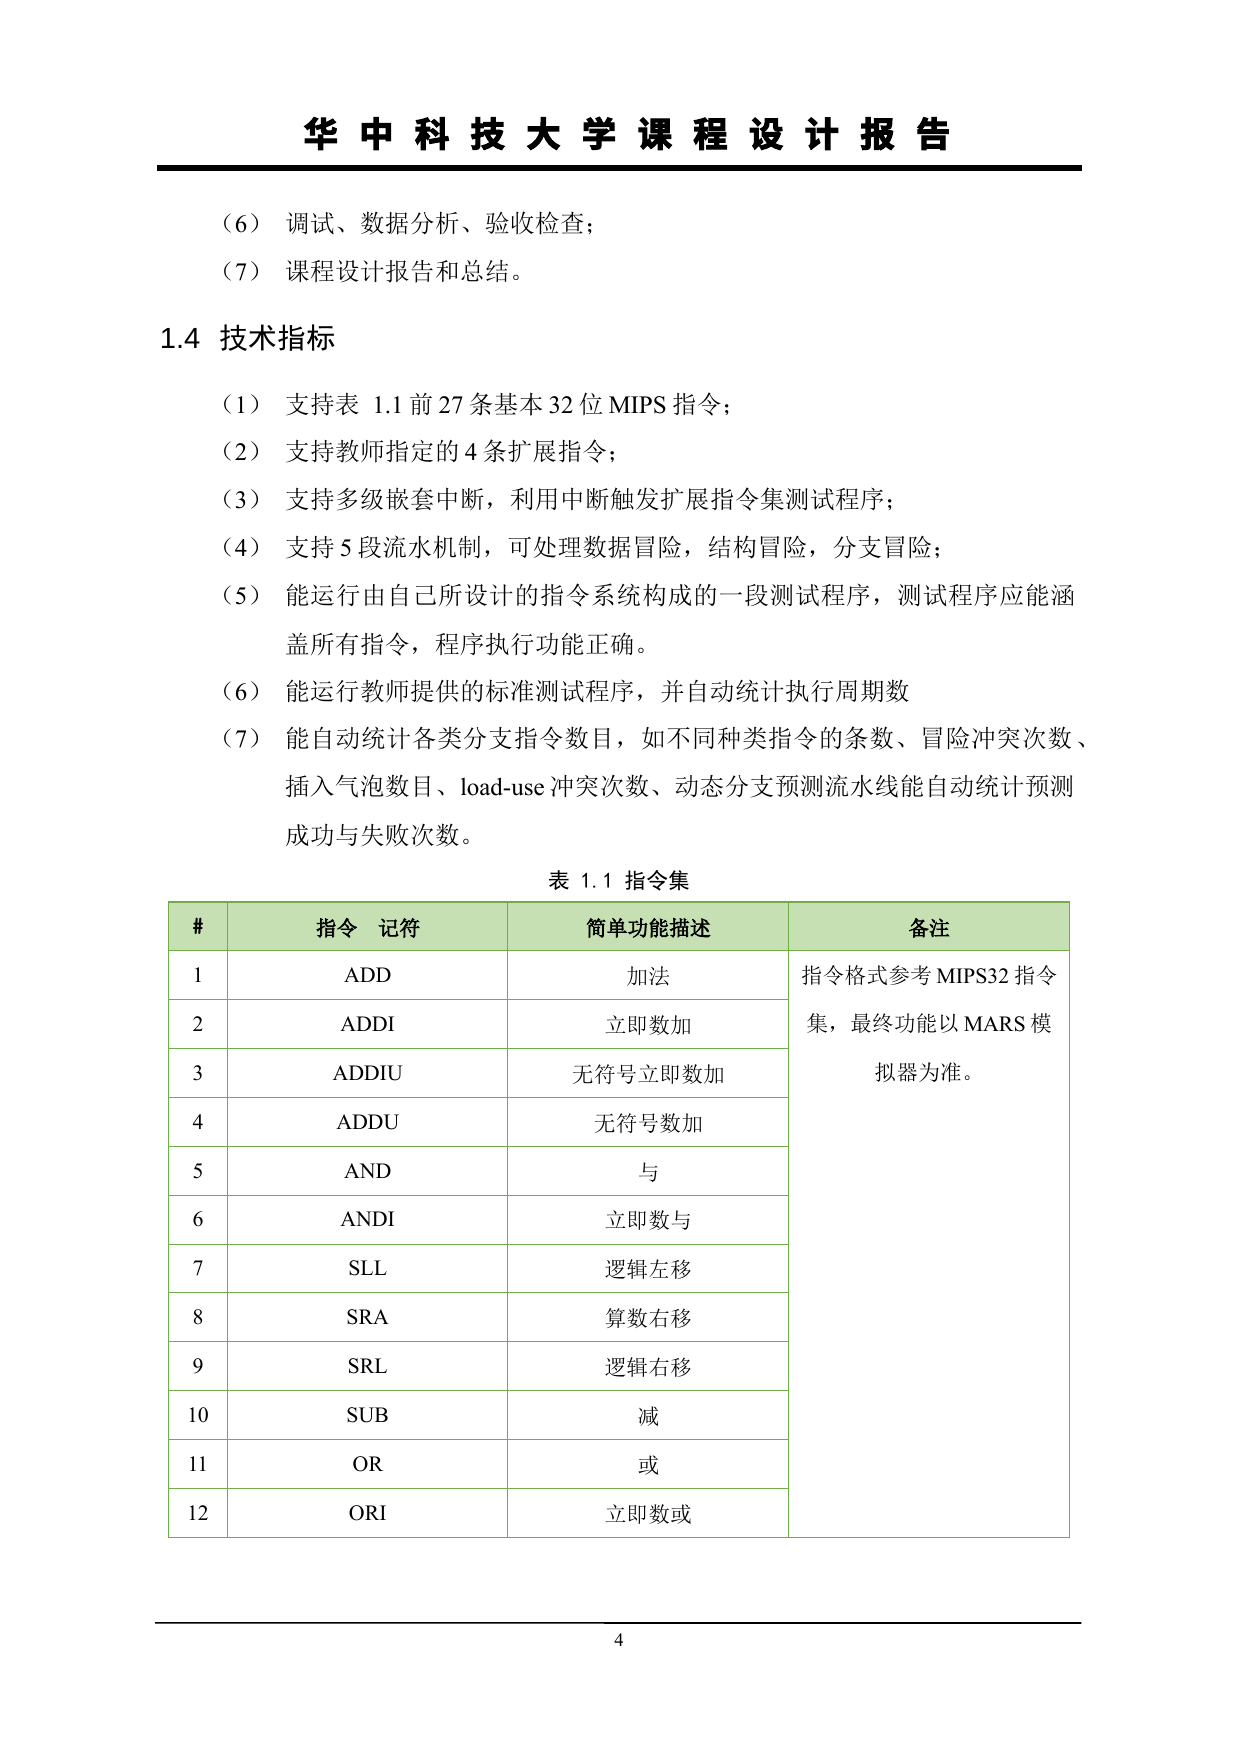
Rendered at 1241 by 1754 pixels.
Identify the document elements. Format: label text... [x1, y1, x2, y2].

table_cell 减 [508, 1391, 788, 1439]
text 表 1.1 指令集 [159, 867, 1078, 892]
table_cell 6 [169, 1196, 227, 1243]
table_cell SRL [228, 1342, 507, 1390]
list 支持教师指定的4条扩展指令； [209, 427, 1075, 475]
list 课程设计报告和总结。 [209, 246, 1075, 294]
table_cell 立即数与 [508, 1196, 788, 1243]
subtitle 技术指标 [159, 319, 1053, 354]
table_cell SUB [228, 1391, 507, 1439]
table_cell ADDI [228, 1000, 507, 1048]
table_cell 11 [169, 1440, 227, 1488]
table_cell 加法 [508, 951, 788, 999]
table_cell 4 [169, 1098, 227, 1146]
table_cell 5 [169, 1147, 227, 1194]
list 支持表 1.1前27条基本32位MIPS指令； [209, 379, 1075, 427]
table_cell 8 [169, 1293, 227, 1341]
table_cell ADD [228, 951, 507, 999]
table_cell 1 [169, 951, 227, 999]
table_cell 逻辑左移 [508, 1245, 788, 1292]
table_header 备注 [789, 903, 1069, 950]
table_cell 7 [169, 1245, 227, 1292]
table_cell 立即数或 [508, 1489, 788, 1537]
table_cell ANDI [228, 1196, 507, 1243]
list 能运行教师提供的标准测试程序，并自动统计执行周期数 [209, 666, 1075, 714]
table_cell 或 [508, 1440, 788, 1488]
list 能运行由自己所设计的指令系统构成的一段测试程序，测试程序应能涵盖所有指令，程序执行功能正确。 [209, 571, 1075, 666]
table_cell 立即数加 [508, 1000, 788, 1048]
table_cell 12 [169, 1489, 227, 1537]
table_cell SRA [228, 1293, 507, 1341]
table_header 简单功能描述 [508, 903, 788, 950]
table_cell 无符号数加 [508, 1098, 788, 1146]
table_cell ADDU [228, 1098, 507, 1146]
table_cell ADDIU [228, 1049, 507, 1097]
table_cell 3 [169, 1049, 227, 1097]
list 支持多级嵌套中断，利用中断触发扩展指令集测试程序； [209, 475, 1075, 523]
list 调试、数据分析、验收检查； [209, 198, 1075, 246]
table_cell 指令格式参考MIPS32指令集，最终功能以MARS模拟器为准。 [789, 951, 1069, 1537]
table_cell 算数右移 [508, 1293, 788, 1341]
table_cell ORI [228, 1489, 507, 1537]
table_cell 9 [169, 1342, 227, 1390]
table_cell SLL [228, 1245, 507, 1292]
table_cell 10 [169, 1391, 227, 1439]
list 支持5段流水机制，可处理数据冒险，结构冒险，分支冒险； [209, 523, 1075, 571]
table_header 指令助记符 [228, 903, 507, 950]
table_cell 无符号立即数加 [508, 1049, 788, 1097]
table_cell AND [228, 1147, 507, 1194]
table_cell OR [228, 1440, 507, 1488]
list 能自动统计各类分支指令数目，如不同种类指令的条数、冒险冲突次数、插入气泡数目、load-use冲突次数、动态分支预测流水线能自动统计预测成功与失败次数。 [209, 714, 1075, 857]
table_cell 逻辑右移 [508, 1342, 788, 1390]
table_header # [169, 903, 227, 950]
table_cell 与 [508, 1147, 788, 1194]
table_cell 2 [169, 1000, 227, 1048]
